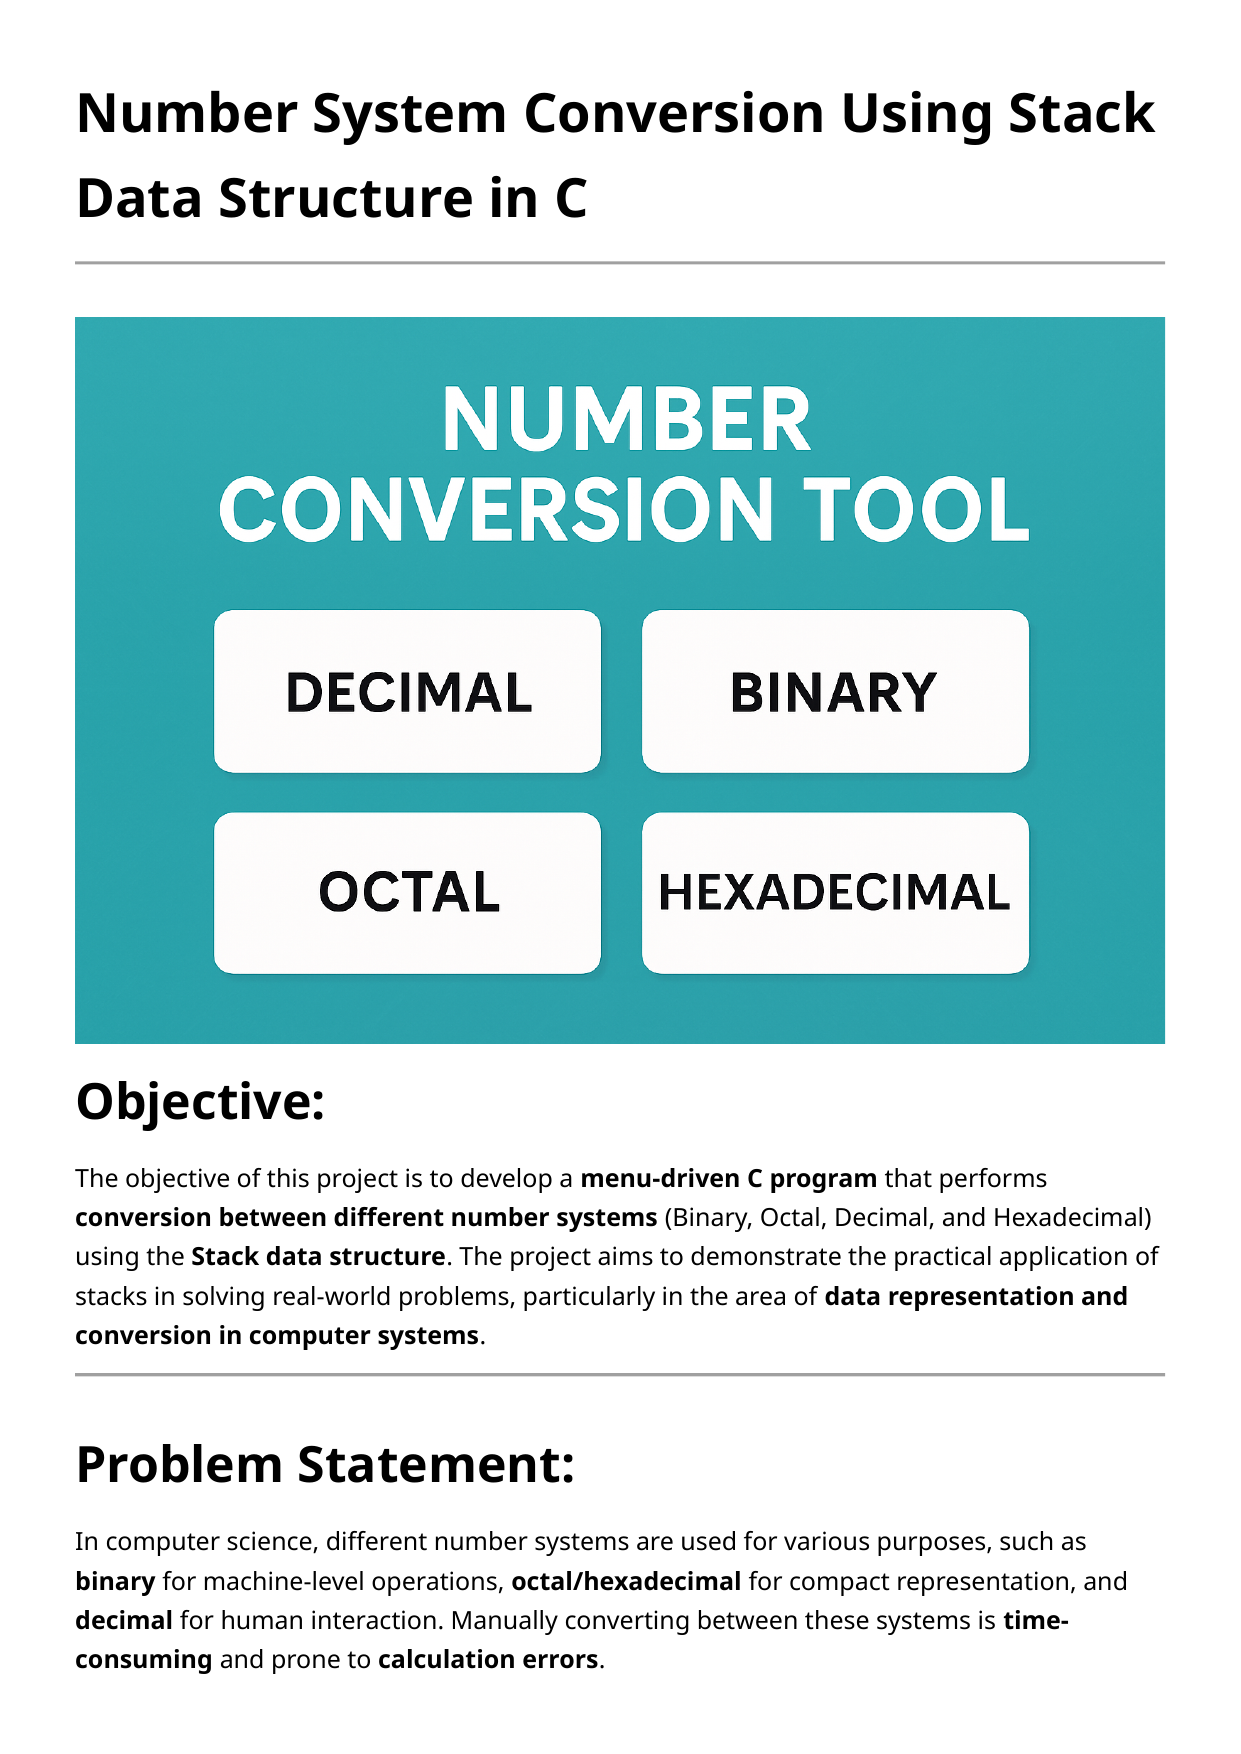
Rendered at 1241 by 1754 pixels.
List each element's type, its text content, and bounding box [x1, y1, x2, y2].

picture [75, 317, 1166, 1044]
text Number System Conversion Using Stack Data Structure in C [75, 75, 1165, 233]
text The objective of this project is to develop a menu-driven C program that performs conversion between different number systems (Binary, Octal, Decimal, and Hexadecimal) using the Stack data structure. The project aims to demonstrate the practical application of stacks in solving real-world problems, particularly in the area of data representation and conversion in computer systems. [75, 1161, 1165, 1351]
text Problem Statement: [75, 1429, 1165, 1497]
text Objective: [75, 1066, 1165, 1134]
text In computer science, different number systems are used for various purposes, such as binary for machine-level operations, octal/hexadecimal for compact representation, and decimal for human interaction. Manually converting between these systems is time-consuming and prone to calculation errors. [75, 1524, 1165, 1676]
